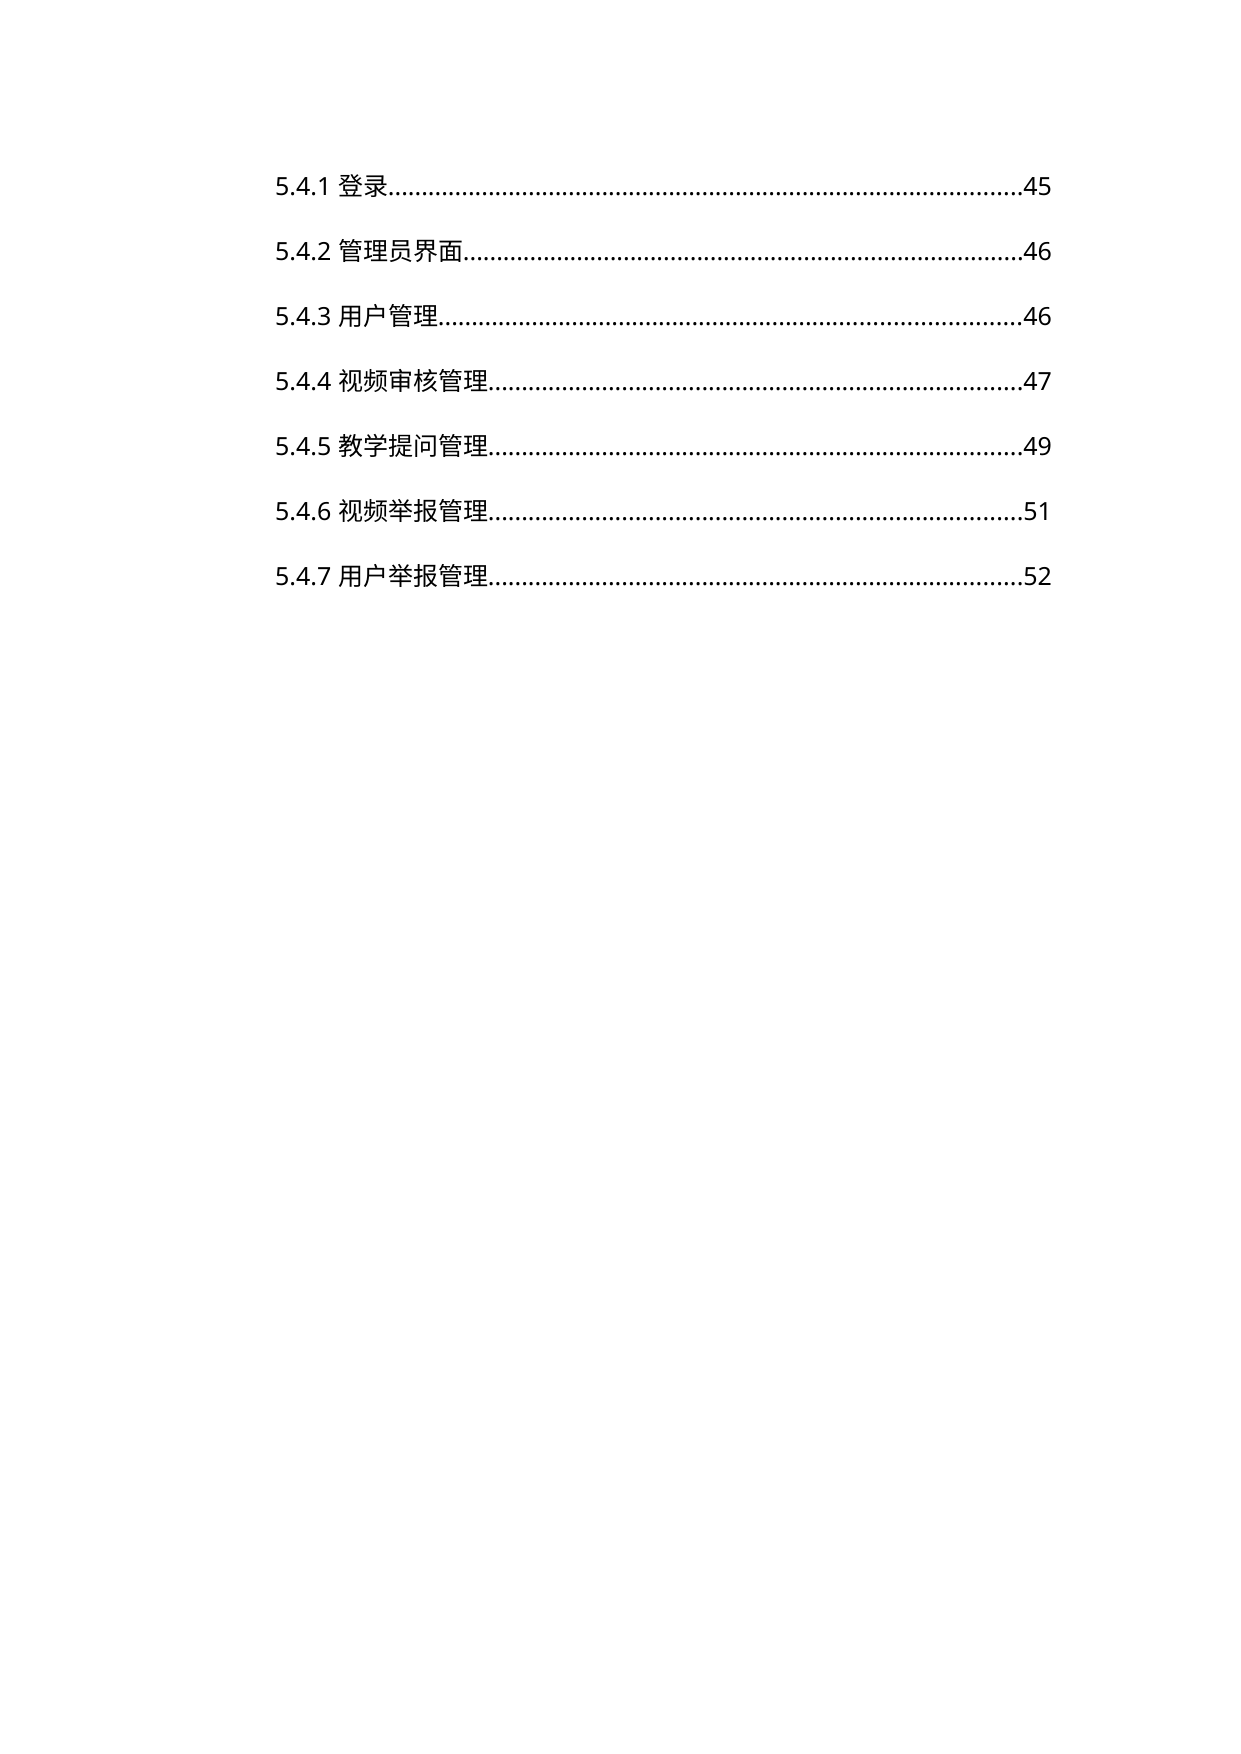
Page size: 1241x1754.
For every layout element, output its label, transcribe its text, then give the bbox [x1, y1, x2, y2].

text 5.4.6 视频举报管理 51 [275, 477, 1053, 542]
text 5.4.2 管理员界面 46 [275, 217, 1053, 282]
text 5.4.7 用户举报管理 52 [275, 542, 1053, 607]
text 5.4.1 登录 45 [275, 152, 1053, 217]
text 5.4.4 视频审核管理 47 [275, 347, 1053, 412]
text 5.4.3 用户管理 46 [275, 282, 1053, 347]
text 5.4.5 教学提问管理 49 [275, 412, 1053, 477]
